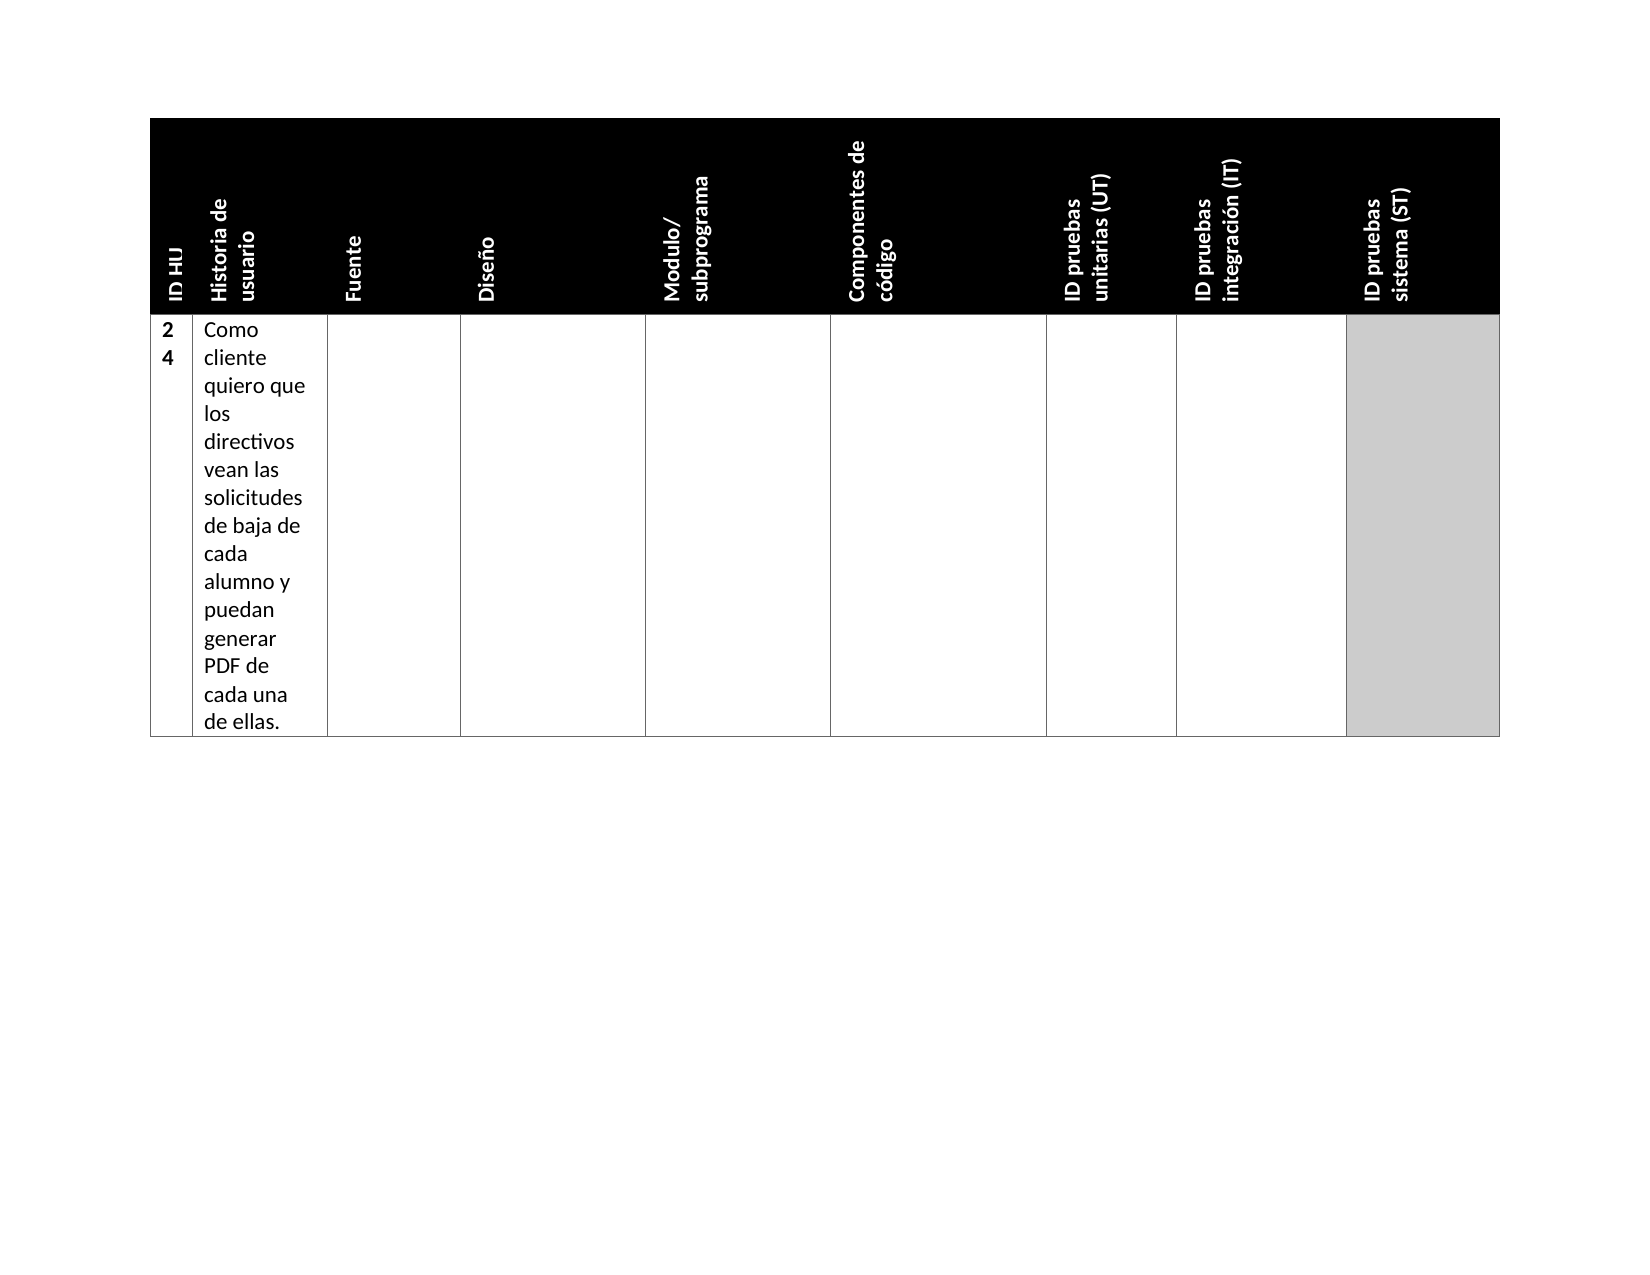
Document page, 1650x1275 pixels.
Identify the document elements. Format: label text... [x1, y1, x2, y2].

table_cell [646, 315, 830, 736]
table_cell [831, 315, 1046, 736]
table_header ID HU [151, 119, 192, 314]
table_header Modulo/subprograma [646, 119, 830, 314]
table_cell 24 [151, 315, 192, 736]
table_cell [328, 315, 460, 736]
table_header Historia de usuario [193, 119, 327, 314]
table_cell [461, 315, 645, 736]
table_cell [1347, 315, 1499, 736]
table_header Fuente [328, 119, 460, 314]
table_cell [1177, 315, 1346, 736]
table_header ID pruebas unitarias (UT) [1047, 119, 1176, 314]
table_cell Como cliente quiero que los directivos vean las solicitudes de baja de cada alumno y puedan generar PDF de cada una de ellas. [193, 315, 327, 736]
table_header Componentes de código [831, 119, 1046, 314]
table_header ID pruebas sistema (ST) [1347, 119, 1499, 314]
table_header ID pruebas integración (IT) [1177, 119, 1346, 314]
table_header Diseño [461, 119, 645, 314]
table_cell [1047, 315, 1176, 736]
